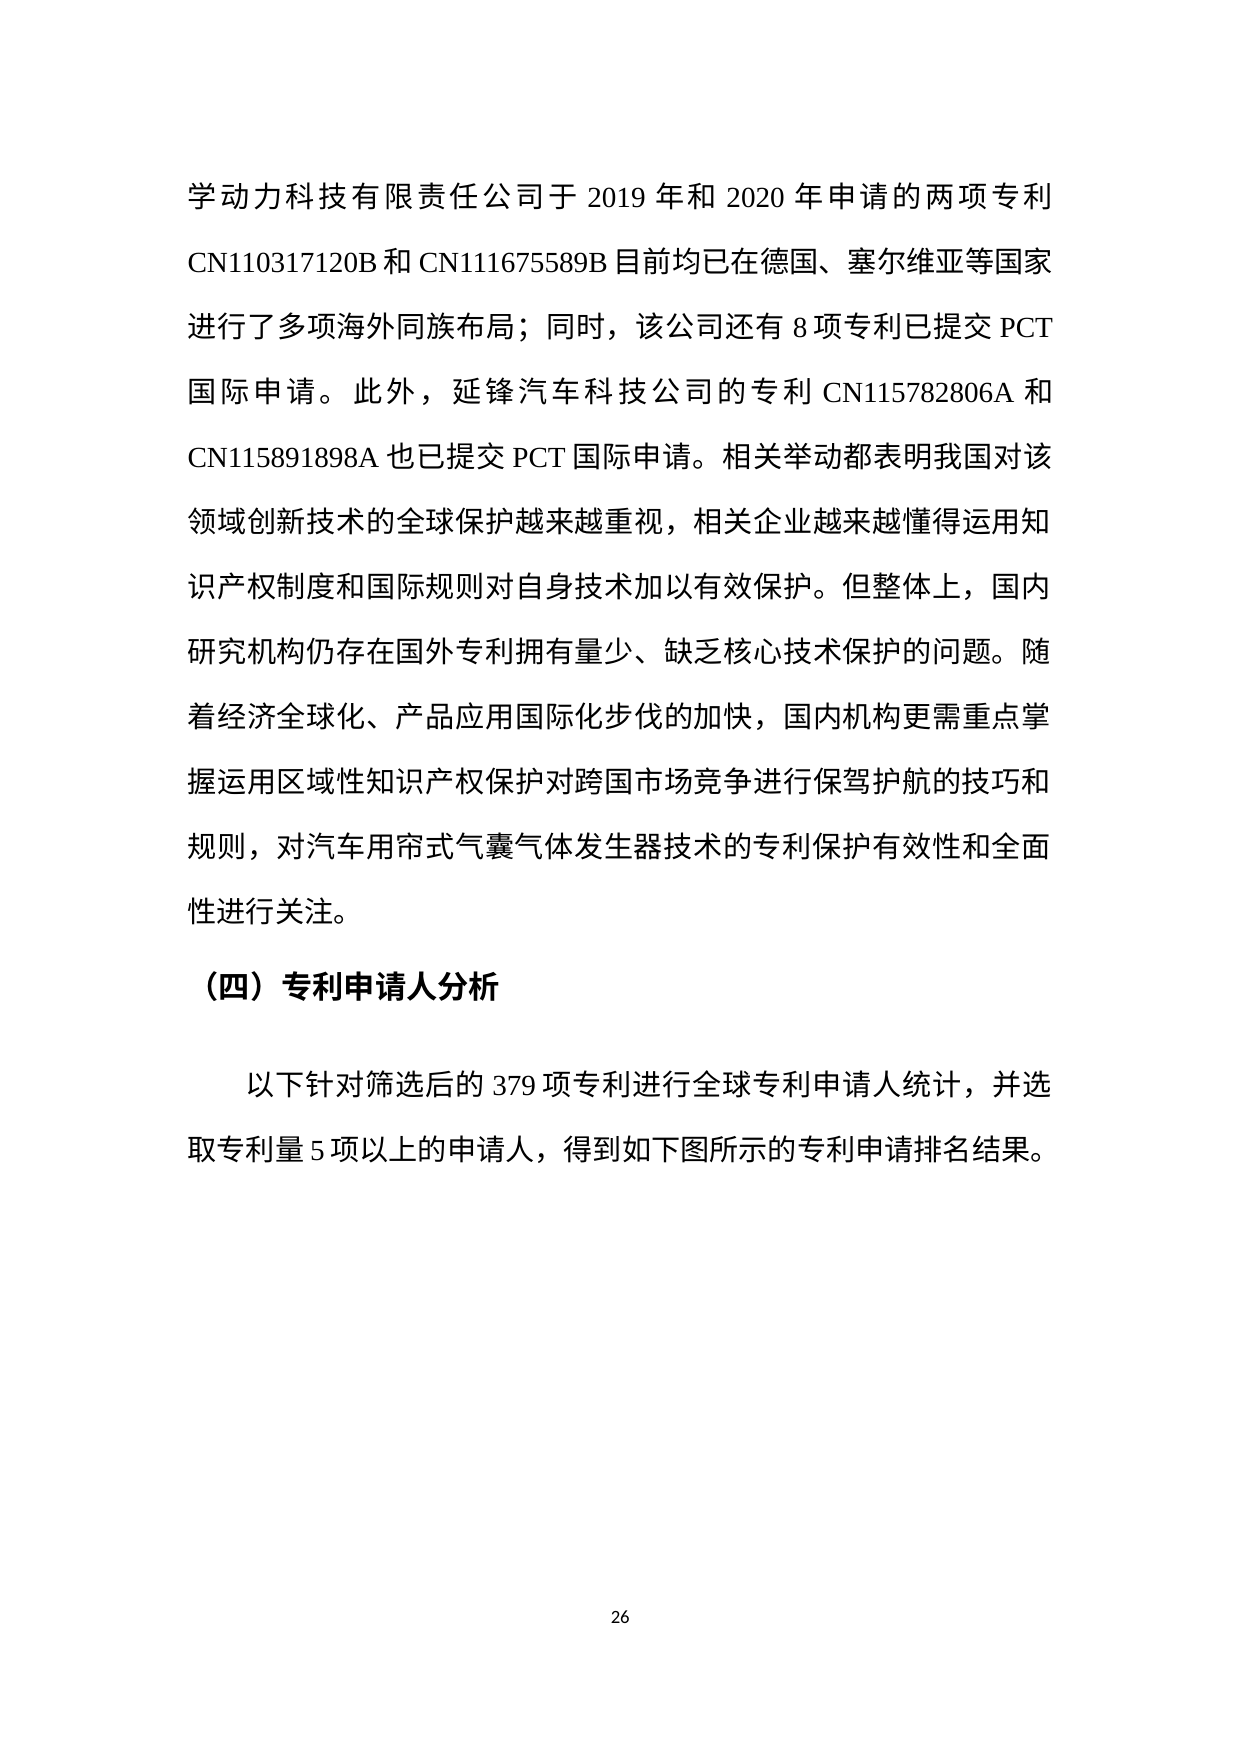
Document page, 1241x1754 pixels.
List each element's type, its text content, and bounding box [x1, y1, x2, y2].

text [187, 162, 1053, 942]
text （四）专利申请人分析 [187, 952, 1053, 1017]
text 以下针对筛选后的379项专利进行全球专利申请人统计，并选取专利量5项以上的申请人，得到如下图所示的专利申请排名结果。 [187, 1050, 1053, 1180]
